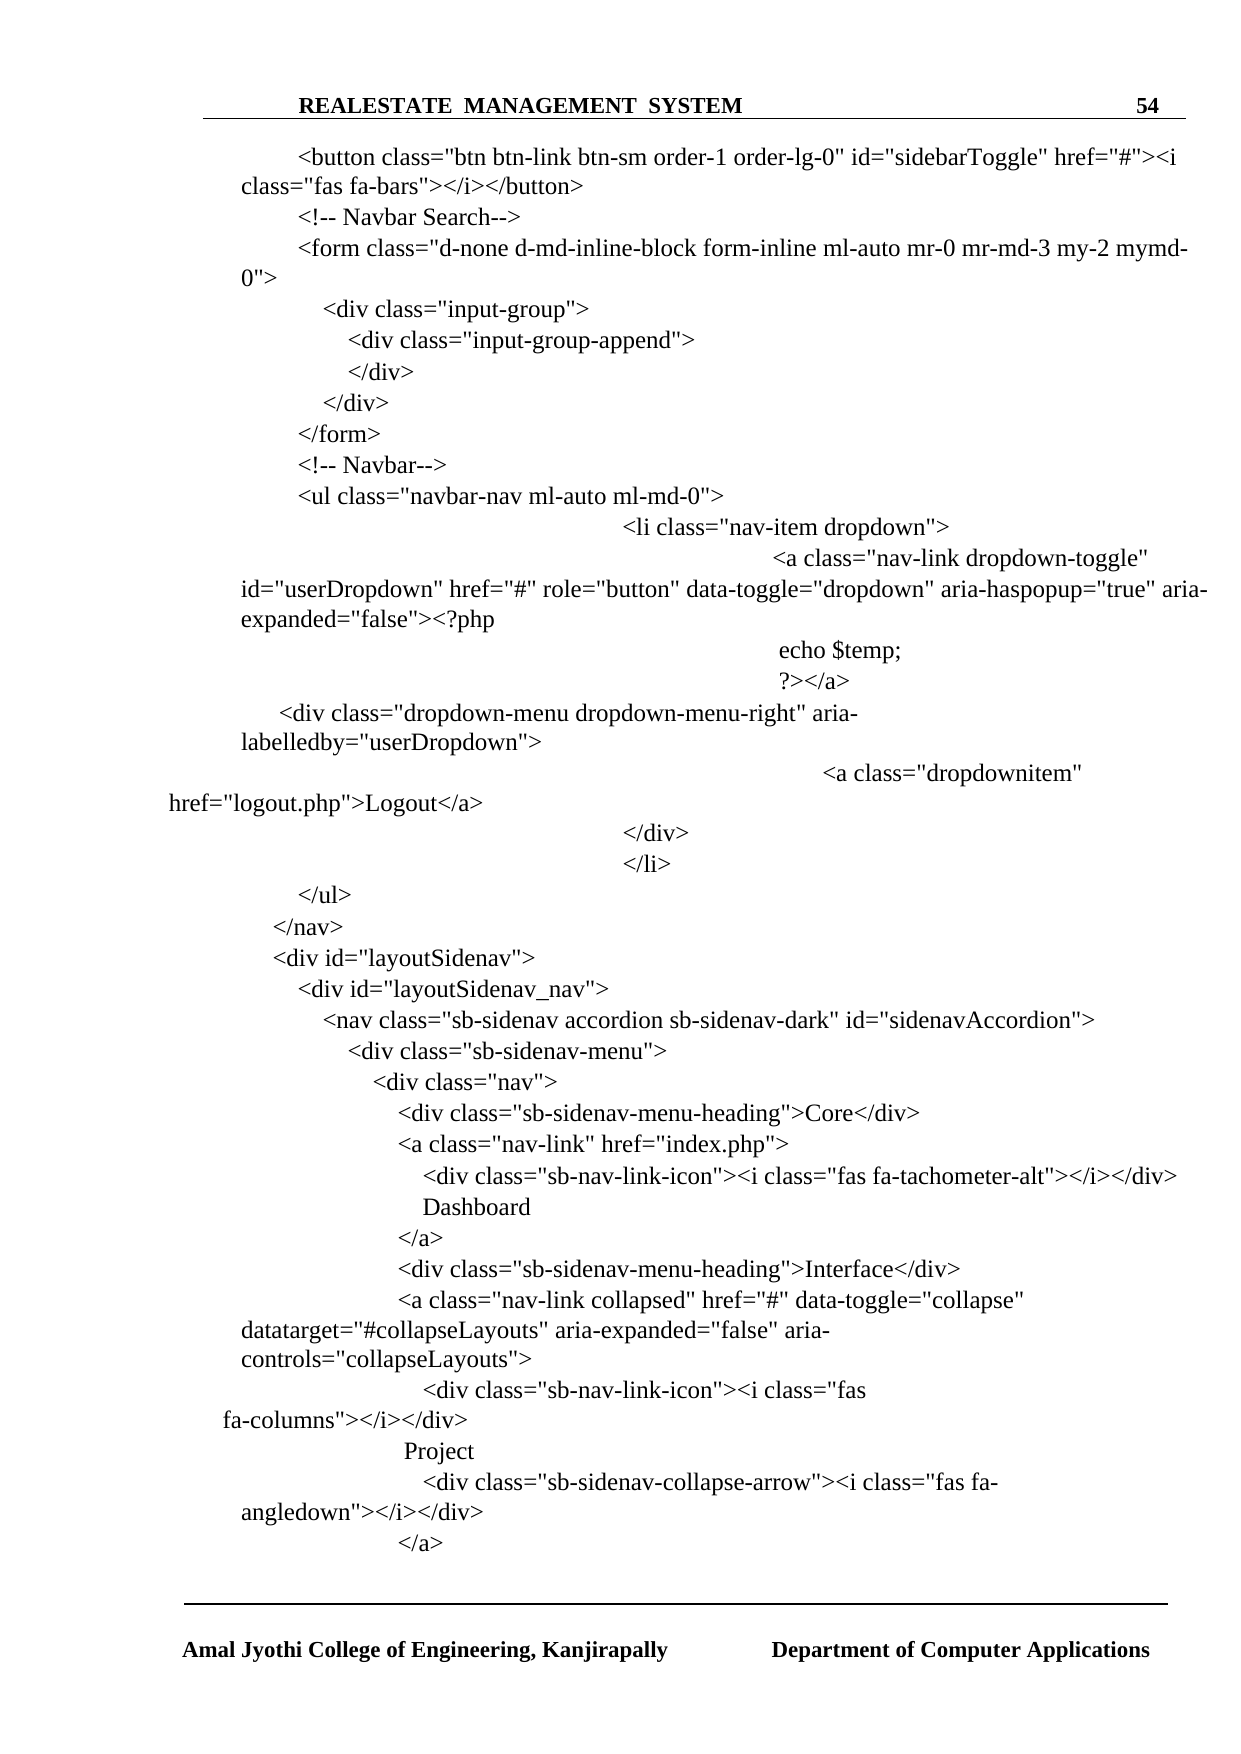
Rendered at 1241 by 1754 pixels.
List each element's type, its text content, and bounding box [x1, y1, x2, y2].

text </a> [222, 1223, 1114, 1252]
text <div class="sb-nav-link-icon"><i class="fas fa-columns"></i></div> [222, 1376, 1114, 1434]
text </form> [222, 419, 1114, 448]
text <a class="nav-link collapsed" href="#" data-toggle="collapse" datatarget="#collapseLayouts" aria-expanded="false" aria-controls="collapseLayouts"> [222, 1285, 1114, 1373]
text Project [222, 1436, 1114, 1465]
text <div class="sb-sidenav-menu"> [222, 1036, 1114, 1065]
text <div class="input-group"> [222, 294, 1114, 323]
text </div> [222, 388, 1114, 416]
text <div class="sb-sidenav-menu-heading">Interface</div> [222, 1254, 1114, 1283]
text <button class="btn btn-link btn-sm order-1 order-lg-0" id="sidebarToggle" href="#"><i class="fas fa-bars"></i></button> [222, 142, 1221, 200]
text <ul class="navbar-nav ml-auto ml-md-0"> [222, 481, 1114, 510]
text <form class="d-none d-md-inline-block form-inline ml-auto mr-0 mr-md-3 my-2 mymd-0"> [222, 233, 1221, 292]
text <div id="layoutSidenav_nav"> [222, 974, 1114, 1003]
text <div class="nav"> [222, 1067, 1114, 1096]
text <a class="nav-link" href="index.php"> [222, 1129, 1114, 1158]
text </li> [147, 849, 1221, 878]
text <a class="nav-link dropdown-toggle" [147, 543, 1221, 572]
text <div id="layoutSidenav"> [222, 943, 1114, 971]
text </ul> [222, 880, 1114, 909]
text <div class="sb-sidenav-collapse-arrow"><i class="fas fa-angledown"></i></div> [222, 1467, 1114, 1526]
text echo $temp; [147, 635, 1221, 664]
text </div> [222, 357, 1114, 385]
text ?></a> [147, 666, 1221, 695]
text <li class="nav-item dropdown"> [147, 512, 1221, 541]
text <!-- Navbar Search--> [222, 202, 1114, 231]
text <div class="sb-sidenav-menu-heading">Core</div> [222, 1098, 1114, 1127]
text <!-- Navbar--> [222, 450, 1114, 479]
text Dashboard [222, 1192, 1114, 1221]
text </nav> [222, 912, 1114, 940]
text <nav class="sb-sidenav accordion sb-sidenav-dark" id="sidenavAccordion"> [222, 1005, 1114, 1034]
text <div class="sb-nav-link-icon"><i class="fas fa-tachometer-alt"></i></div> [222, 1161, 1221, 1189]
text <a class="dropdownitem" href="logout.php">Logout</a> [167, 758, 1139, 817]
text <div class="input-group-append"> [222, 325, 1114, 354]
text </a> [222, 1528, 1114, 1557]
text </div> [147, 818, 1221, 847]
text <div class="dropdown-menu dropdown-menu-right" aria-labelledby="userDropdown"> [222, 698, 1114, 756]
text id="userDropdown" href="#" role="button" data-toggle="dropdown" aria-haspopup="true" aria-expanded="false"><?php [241, 574, 1221, 633]
